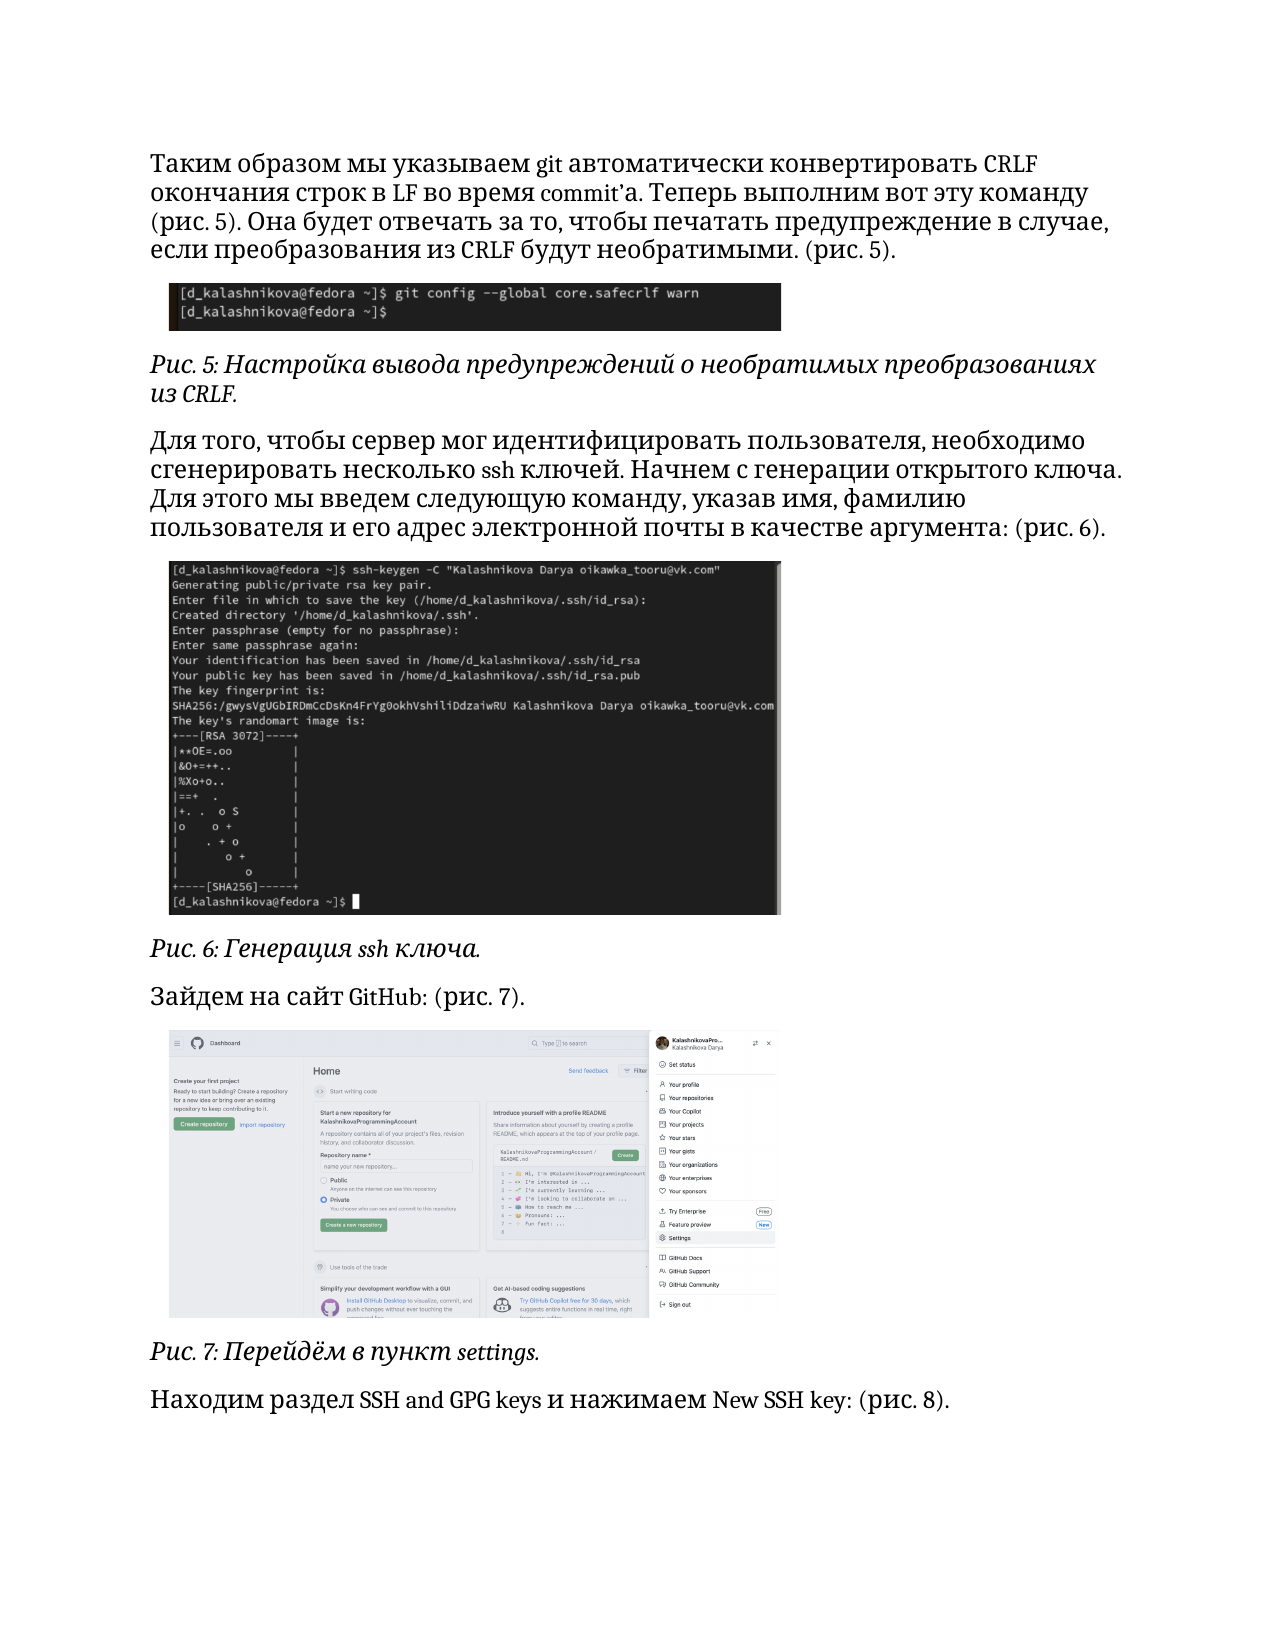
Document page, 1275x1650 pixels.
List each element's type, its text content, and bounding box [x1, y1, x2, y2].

text Для того, чтобы сервер мог идентифицировать пользователя, необходимо сгенерировать несколько ssh ключей. Начнем с генерации открытого ключа. Для этого мы введем следующую команду, указав имя, фамилию пользователя и его адрес электронной почты в качестве аргумента: (рис. 6). [150, 427, 1125, 542]
text Таким образом мы указываем git автоматически конвертировать CRLF окончания строк в LF во время commit’а. Теперь выполним вот эту команду (рис. 5). Она будет отвечать за то, чтобы печатать предупреждение в случае, если преобразования из CRLF будут необратимыми. (рис. 5). [150, 150, 1125, 265]
text Находим раздел SSH and GPG keys и нажимаем New SSH key: (рис. 8). [150, 1386, 1125, 1414]
text Рис. 7: Перейдём в пункт settings. [150, 1338, 1125, 1367]
picture [168, 1030, 782, 1318]
text Рис. 6: Генерация ssh ключа. [150, 935, 1125, 964]
picture [168, 283, 782, 331]
text Рис. 5: Настройка вывода предупреждений о необратимых преобразованиях из CRLF. [150, 351, 1125, 408]
text Зайдем на сайт GitHub: (рис. 7). [150, 982, 1125, 1011]
picture [168, 561, 782, 915]
